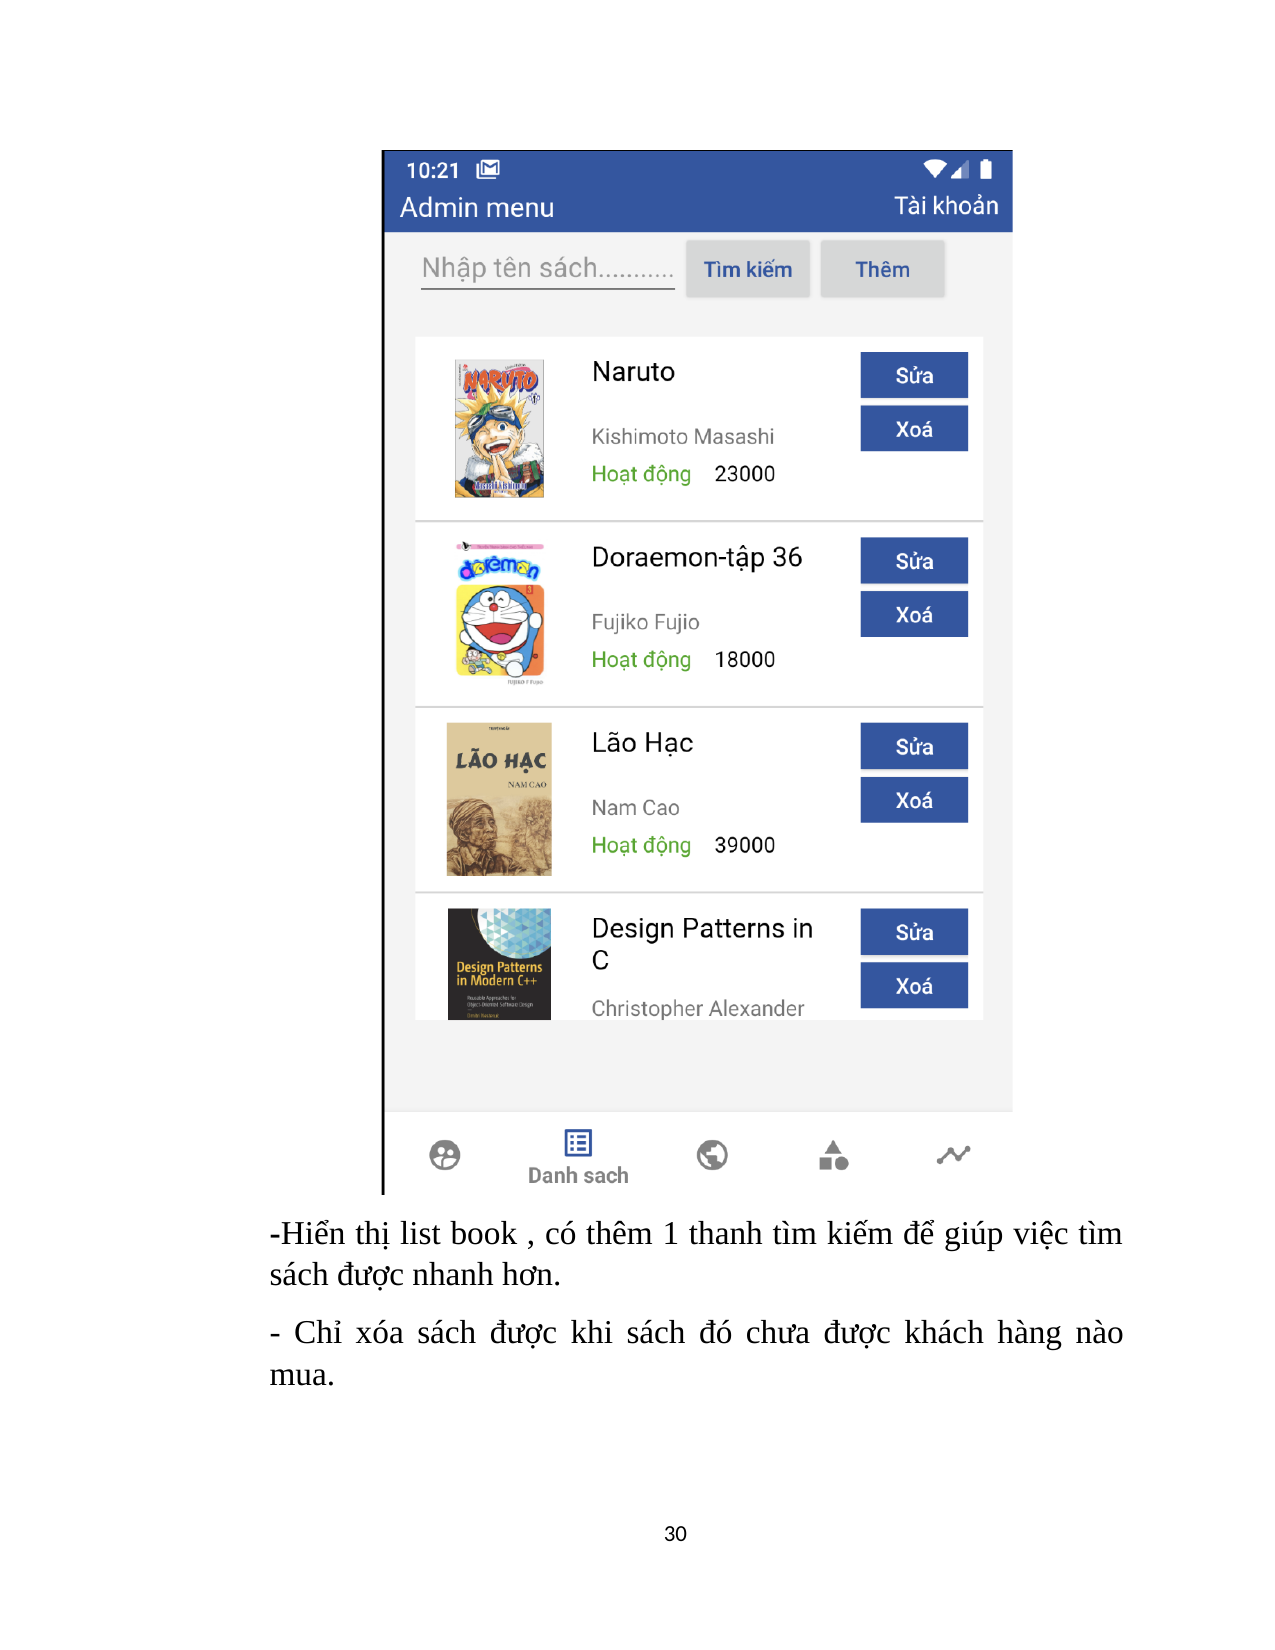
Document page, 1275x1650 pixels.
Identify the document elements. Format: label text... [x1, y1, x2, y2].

text - Chỉ xóa sách được khi sách đó chưa được khách hàng nào mua. [269, 1313, 1125, 1392]
text -Hiển thị list book , có thêm 1 thanh tìm kiếm để giúp việc tìm sách được nhanh hơn. [269, 1213, 1125, 1293]
picture [381, 150, 1013, 1195]
